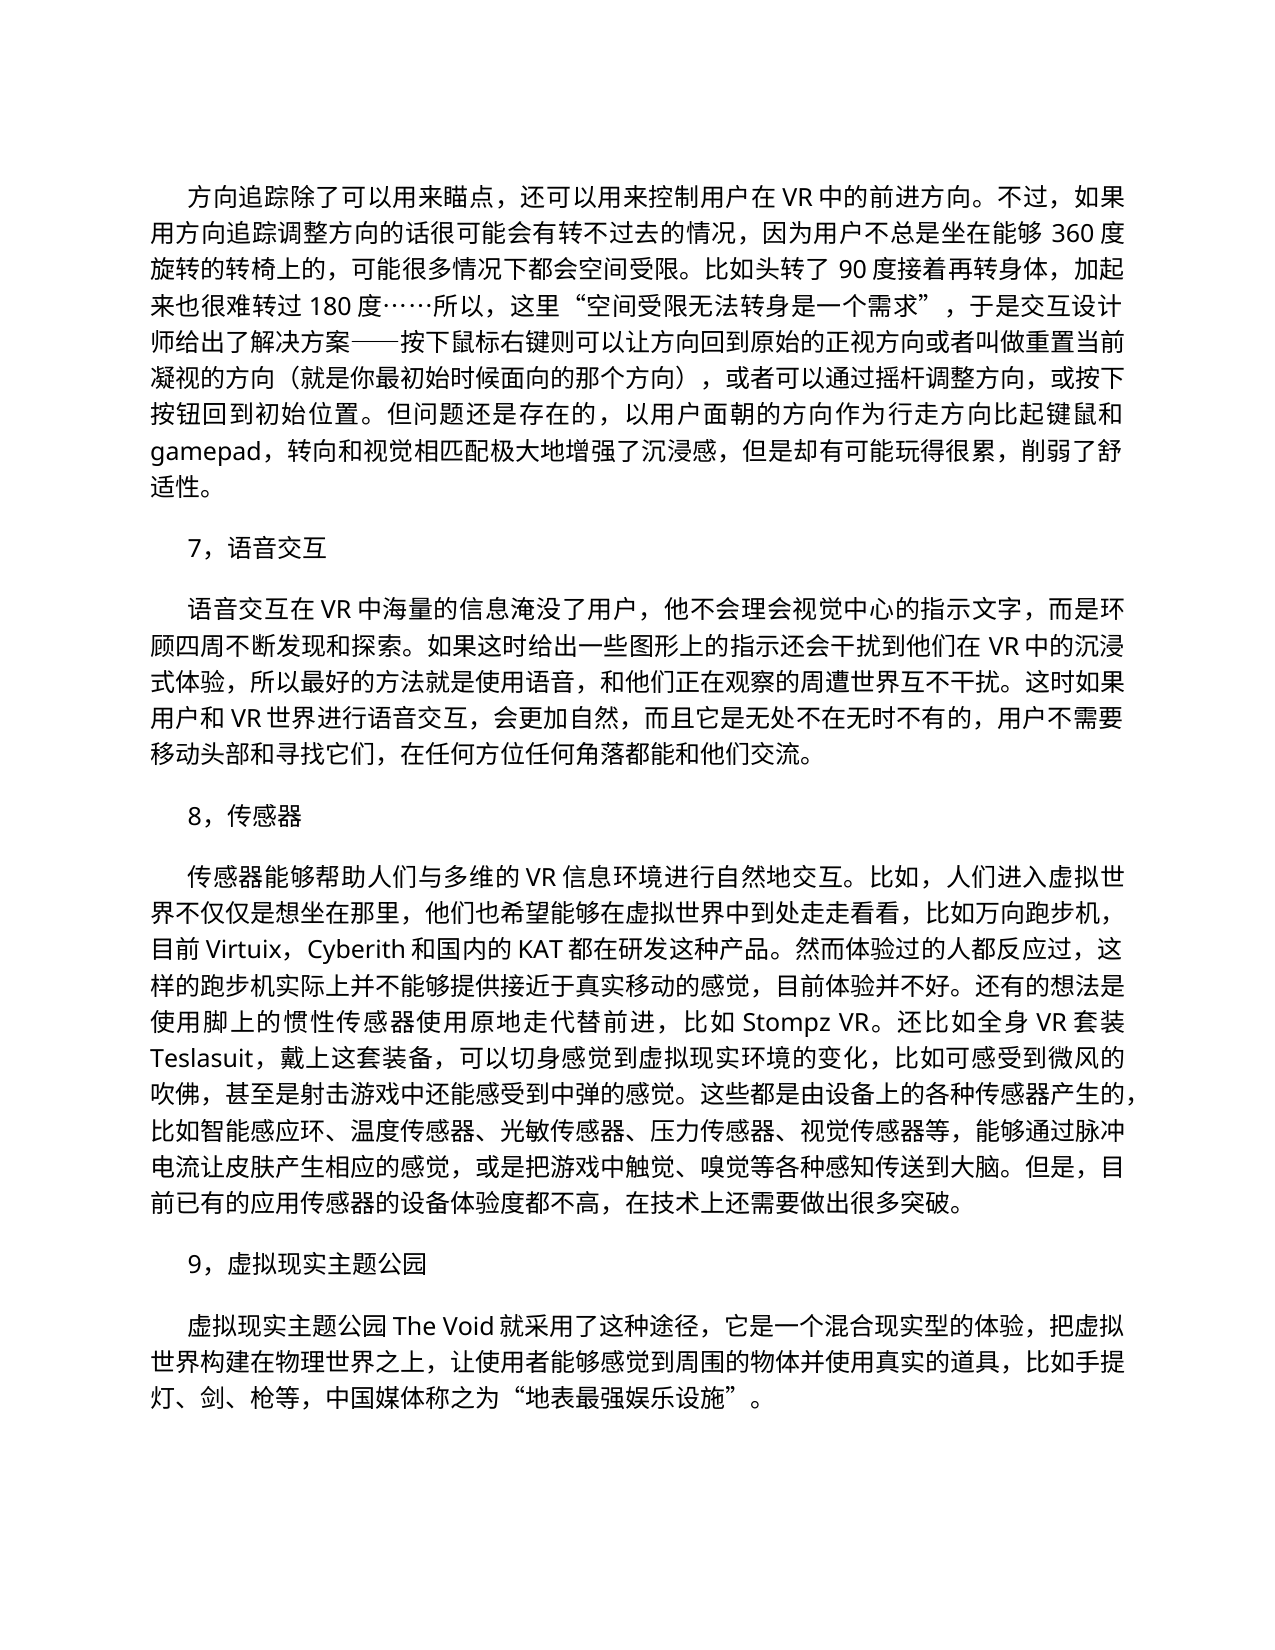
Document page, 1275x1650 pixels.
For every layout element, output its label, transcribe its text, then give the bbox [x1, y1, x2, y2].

text 语音交互在VR中海量的信息淹没了用户，他不会理会视觉中心的指示文字，而是环顾四周不断发现和探索。如果这时给出一些图形上的指示还会干扰到他们在VR中的沉浸式体验，所以最好的方法就是使用语音，和他们正在观察的周遭世界互不干扰。这时如果用户和VR世界进行语音交互，会更加自然，而且它是无处不在无时不有的，用户不需要移动头部和寻找它们，在任何方位任何角落都能和他们交流。 [150, 590, 1125, 771]
text 虚拟现实主题公园The Void就采用了这种途径，它是一个混合现实型的体验，把虚拟世界构建在物理世界之上，让使用者能够感觉到周围的物体并使用真实的道具，比如手提灯、剑、枪等，中国媒体称之为“地表最强娱乐设施”。 [150, 1306, 1125, 1415]
text 7，语音交互 [150, 528, 1125, 565]
text 传感器能够帮助人们与多维的VR信息环境进行自然地交互。比如，人们进入虚拟世界不仅仅是想坐在那里，他们也希望能够在虚拟世界中到处走走看看，比如万向跑步机，目前Virtuix，Cyberith和国内的KAT都在研发这种产品。然而体验过的人都反应过，这样的跑步机实际上并不能够提供接近于真实移动的感觉，目前体验并不好。还有的想法是使用脚上的惯性传感器使用原地走代替前进，比如Stompz VR。还比如全身VR套装Teslasuit，戴上这套装备，可以切身感觉到虚拟现实环境的变化，比如可感受到微风的吹佛，甚至是射击游戏中还能感受到中弹的感觉。这些都是由设备上的各种传感器产生的，比如智能感应环、温度传感器、光敏传感器、压力传感器、视觉传感器等，能够通过脉冲电流让皮肤产生相应的感觉，或是把游戏中触觉、嗅觉等各种感知传送到大脑。但是，目前已有的应用传感器的设备体验度都不高，在技术上还需要做出很多突破。 [150, 857, 1125, 1220]
text 方向追踪除了可以用来瞄点，还可以用来控制用户在VR中的前进方向。不过，如果用方向追踪调整方向的话很可能会有转不过去的情况，因为用户不总是坐在能够360度旋转的转椅上的，可能很多情况下都会空间受限。比如头转了90度接着再转身体，加起来也很难转过180度……所以，这里“空间受限无法转身是一个需求”，于是交互设计师给出了解决方案——按下鼠标右键则可以让方向回到原始的正视方向或者叫做重置当前凝视的方向（就是你最初始时候面向的那个方向），或者可以通过摇杆调整方向，或按下按钮回到初始位置。但问题还是存在的，以用户面朝的方向作为行走方向比起键鼠和gamepad，转向和视觉相匹配极大地增强了沉浸感，但是却有可能玩得很累，削弱了舒适性。 [150, 177, 1125, 503]
text 9，虚拟现实主题公园 [150, 1245, 1125, 1281]
text 8，传感器 [150, 796, 1125, 832]
